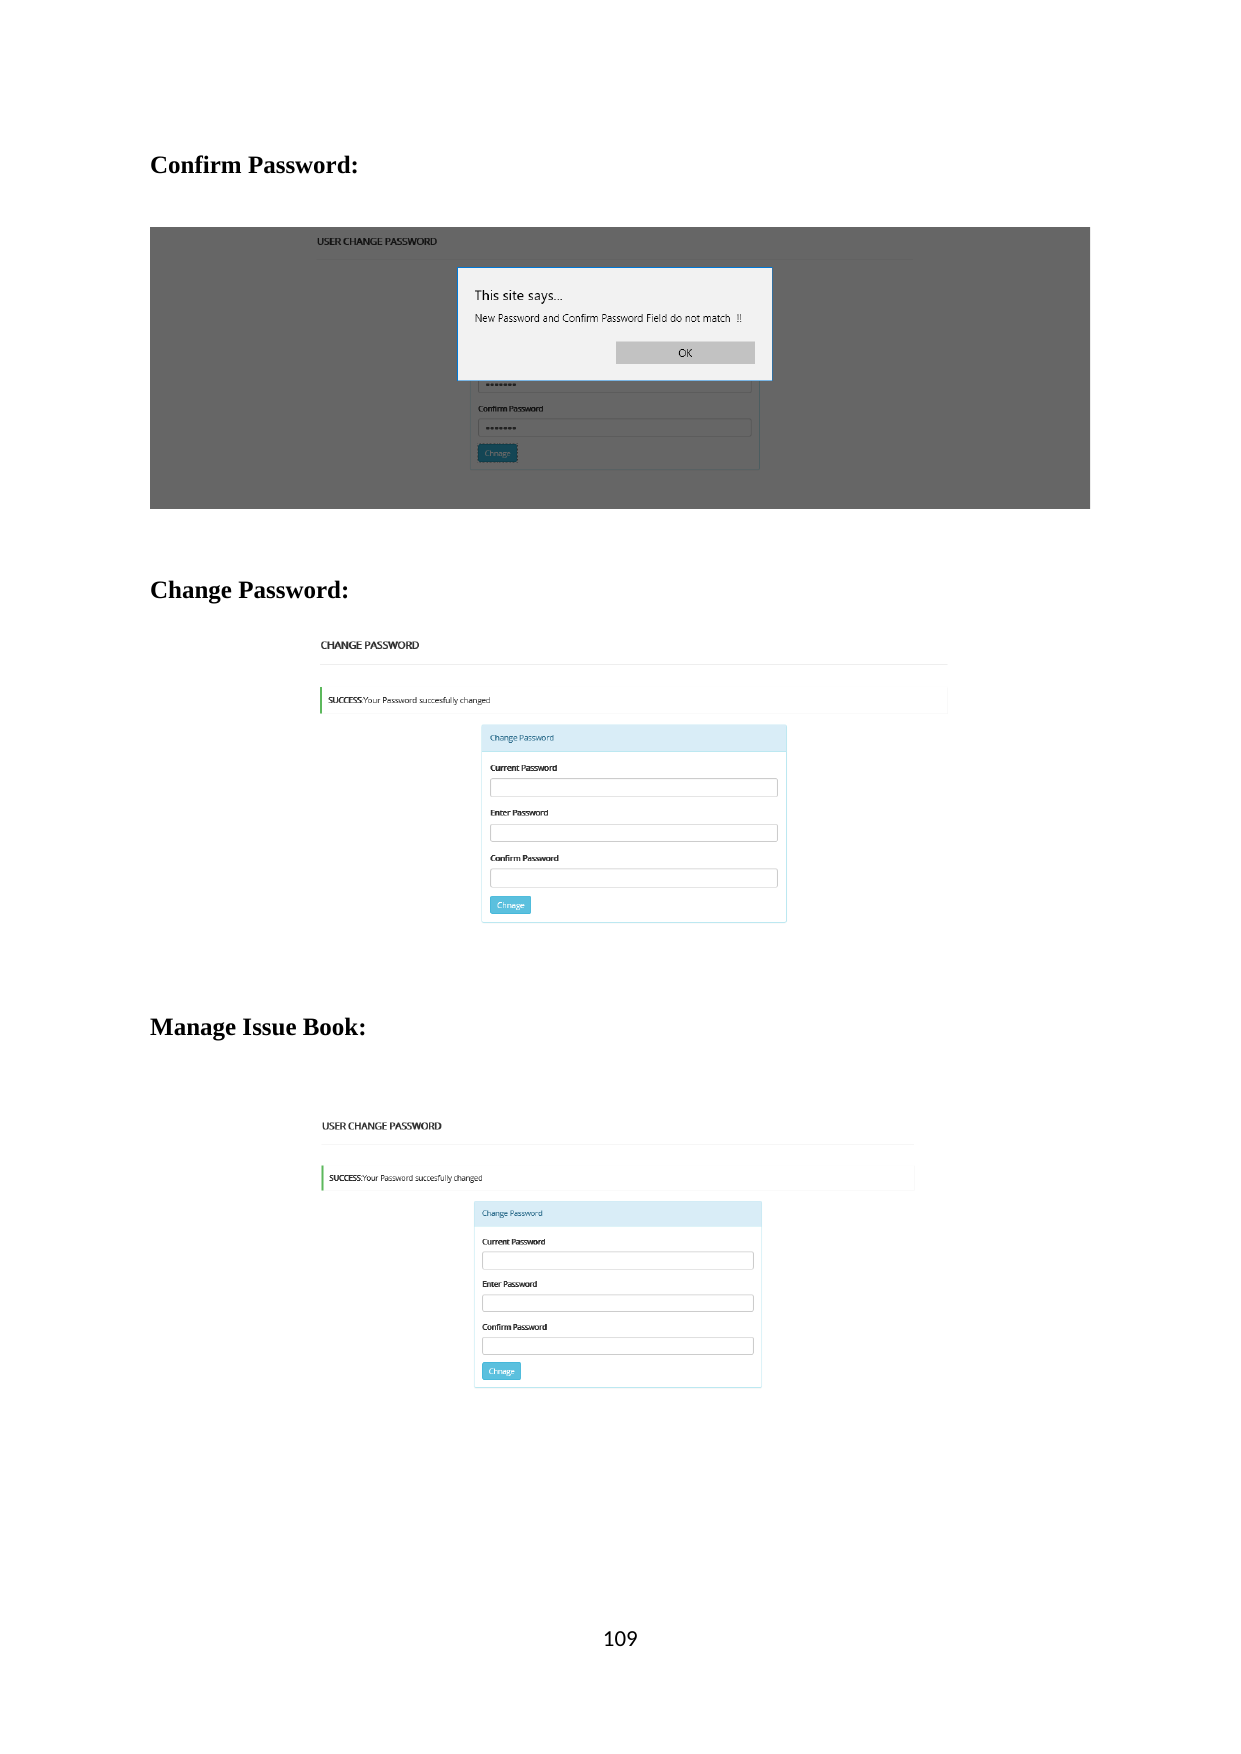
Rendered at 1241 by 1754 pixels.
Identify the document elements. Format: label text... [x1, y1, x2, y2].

picture [150, 1107, 1091, 1423]
text Change Password: [150, 575, 1090, 604]
picture [150, 227, 1091, 509]
text Manage Issue Book: [150, 1012, 1090, 1041]
text Confirm Password: [150, 150, 1090, 179]
picture [150, 622, 1091, 946]
